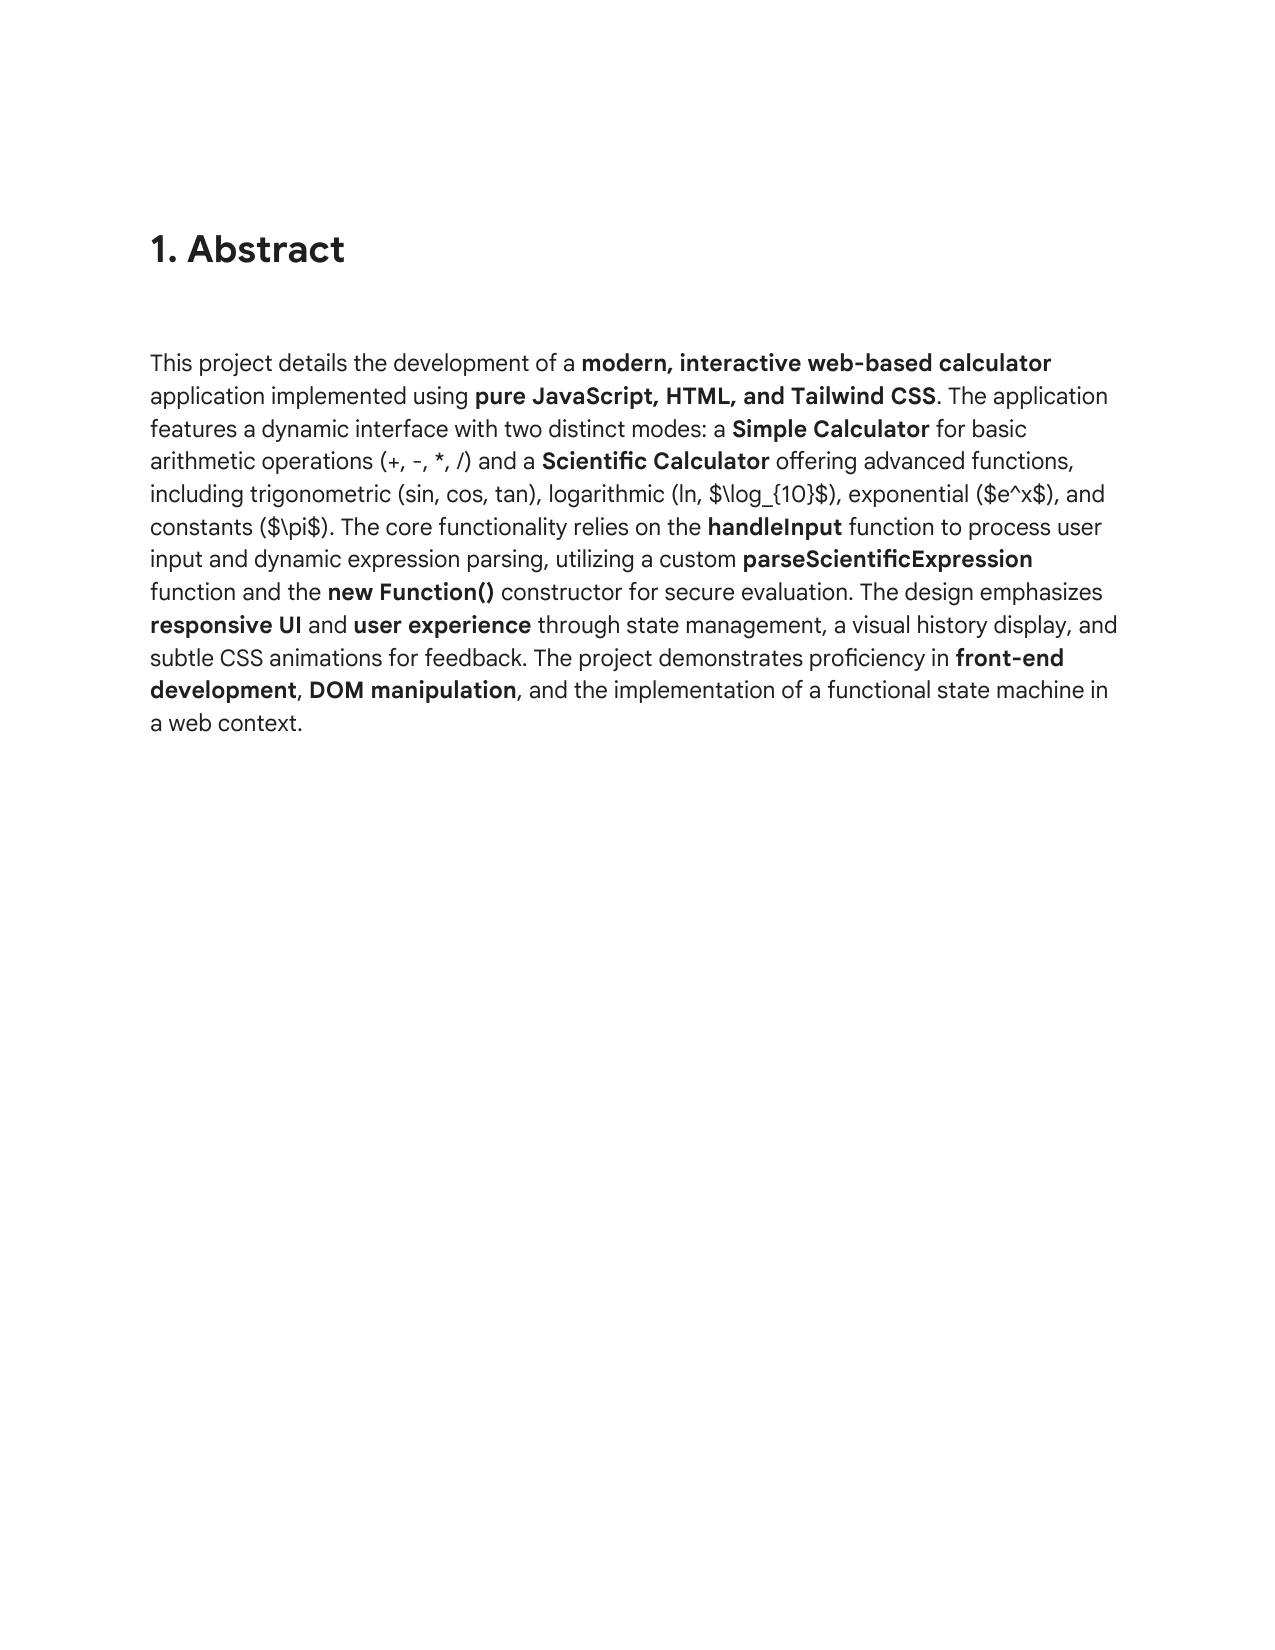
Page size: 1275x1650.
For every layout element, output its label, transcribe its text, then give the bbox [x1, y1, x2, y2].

subtitle 1. Abstract [150, 226, 1125, 273]
text This project details the development of a modern, interactive web-based calculator application implemented using pure JavaScript, HTML, and Tailwind CSS. The application features a dynamic interface with two distinct modes: a Simple Calculator for basic arithmetic operations (+, -, *, /) and a Scientific Calculator offering advanced functions, including trigonometric (sin, cos, tan), logarithmic (ln, $\log_{10}$), exponential ($e^x$), and constants ($\pi$). The core functionality relies on the handleInput function to process user input and dynamic expression parsing, utilizing a custom parseScientificExpression function and the new Function() constructor for secure evaluation. The design emphasizes responsive UI and user experience through state management, a visual history display, and subtle CSS animations for feedback. The project demonstrates proficiency in front-end development, DOM manipulation, and the implementation of a functional state machine in a web context. [150, 349, 1125, 738]
